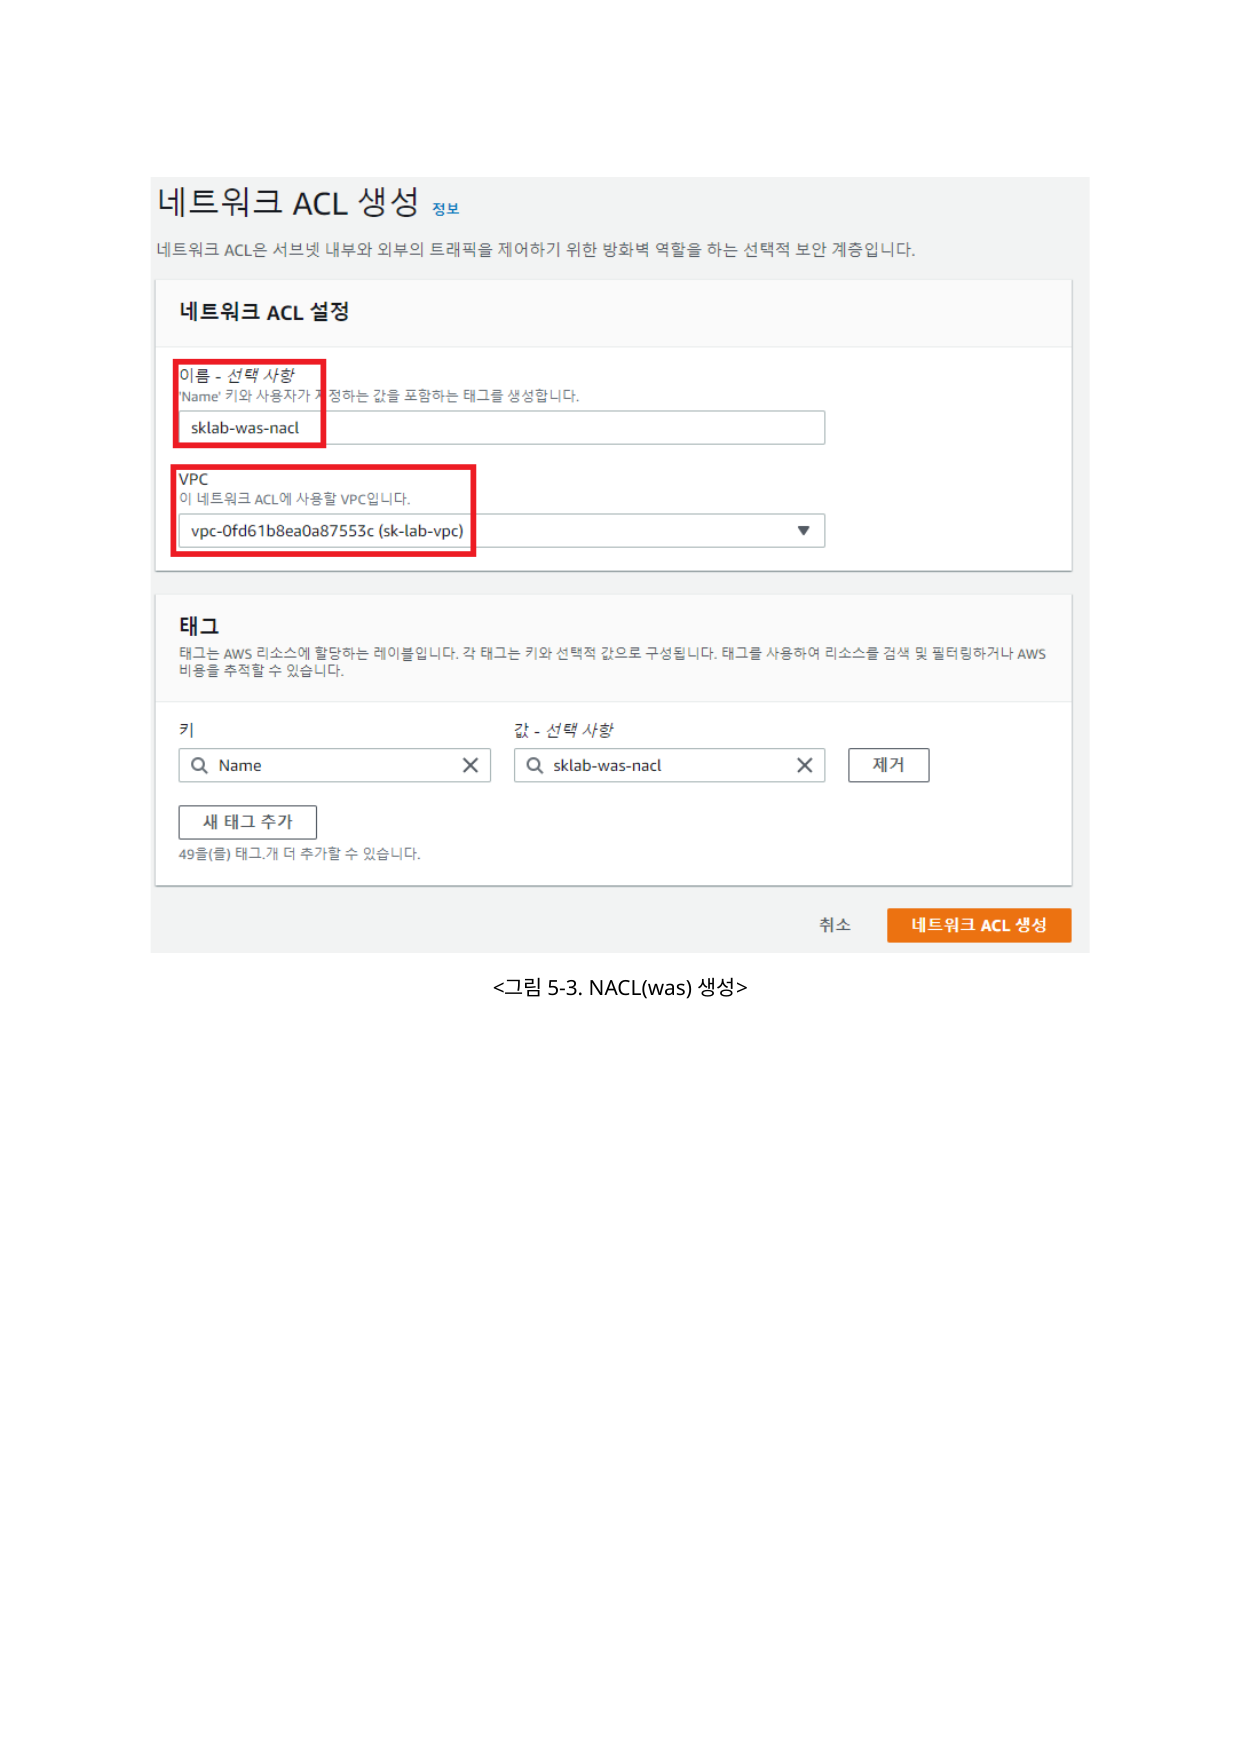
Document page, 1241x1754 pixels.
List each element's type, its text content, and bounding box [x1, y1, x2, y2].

text <그림5-3. NACL(was) 생성> [150, 971, 1090, 1001]
picture [150, 177, 1090, 953]
